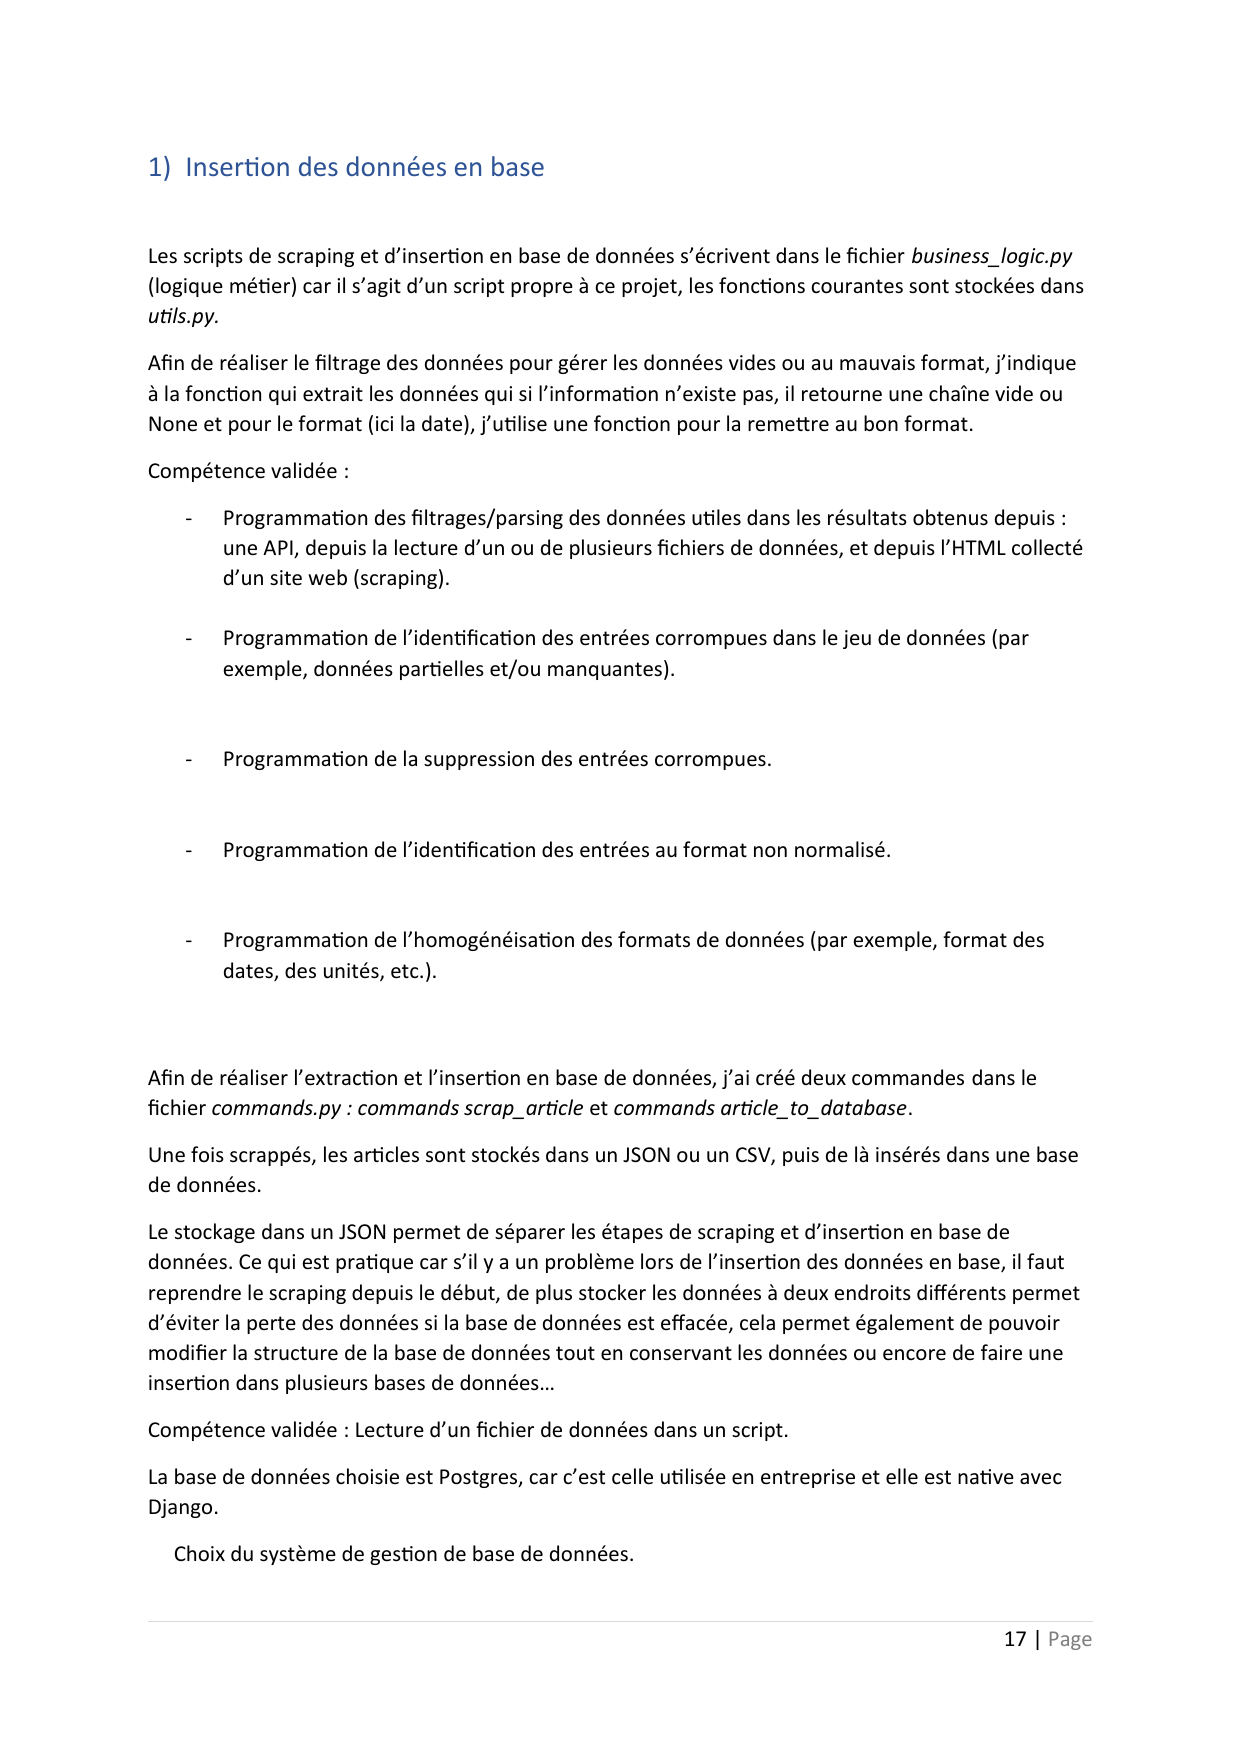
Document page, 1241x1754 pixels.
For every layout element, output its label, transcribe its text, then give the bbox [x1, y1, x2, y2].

text Choix du système de gestion de base de données. [148, 1539, 1093, 1567]
text Une fois scrappés, les articles sont stockés dans un JSON ou un CSV, puis de là insérés dans une base de données. [148, 1140, 1093, 1198]
text Compétence validée : Lecture d’un fichier de données dans un script. [148, 1415, 1093, 1443]
list Programmation de la suppression des entrées corrompues. [185, 744, 1093, 772]
text Afin de réaliser l’extraction et l’insertion en base de données, j’ai créé deux commandes dans le fichier et. [148, 1063, 1093, 1121]
list Programmation de l’identification des entrées au format non normalisé. [185, 835, 1093, 863]
text Les scripts de scraping et d’insertion en base de données s’écrivent dans le fichier(logique métier) car il s’agit d’un script propre à ce projet, les fonctions courantes sont stockées dans utils.py. [148, 241, 1093, 330]
text Le stockage dans un JSON permet de séparer les étapes de scraping et d’insertion en base de données. Ce qui est pratique car s’il y a un problème lors de l’insertion des données en base, il faut reprendre le scraping depuis le début, de plus stocker les données à deux endroits différents permet d’éviter la perte des données si la base de données est effacée, cela permet également de pouvoir modifier la structure de la base de données tout en conservant les données ou encore de faire une insertion dans plusieurs bases de données… [148, 1217, 1093, 1396]
list Programmation de l’identification des entrées corrompues dans le jeu de données (par exemple, données partielles et/ou manquantes). [185, 623, 1093, 682]
text La base de données choisie est Postgres, car c’est celle utilisée en entreprise et elle est native avec Django. [148, 1462, 1093, 1520]
text Compétence validée : [148, 456, 1093, 484]
list Programmation de l’homogénéisation des formats de données (par exemple, format des dates, des unités, etc.). [185, 926, 1093, 984]
text Afin de réaliser le filtrage des données pour gérer les données vides ou au mauvais format, j’indique à la fonction qui extrait les données qui si l’information n’existe pas, il retourne une chaîne vide ou None et pour le format (ici la date), j’utilise une fonction pour la remettre au bon format. [148, 348, 1093, 437]
list Programmation des filtrages/parsing des données utiles dans les résultats obtenus depuis : une API, depuis la lecture d’un ou de plusieurs fichiers de données, et depuis l’HTML collecté d’un site web (scraping). [185, 503, 1093, 591]
subtitle Insertion des données en base [148, 148, 1093, 183]
